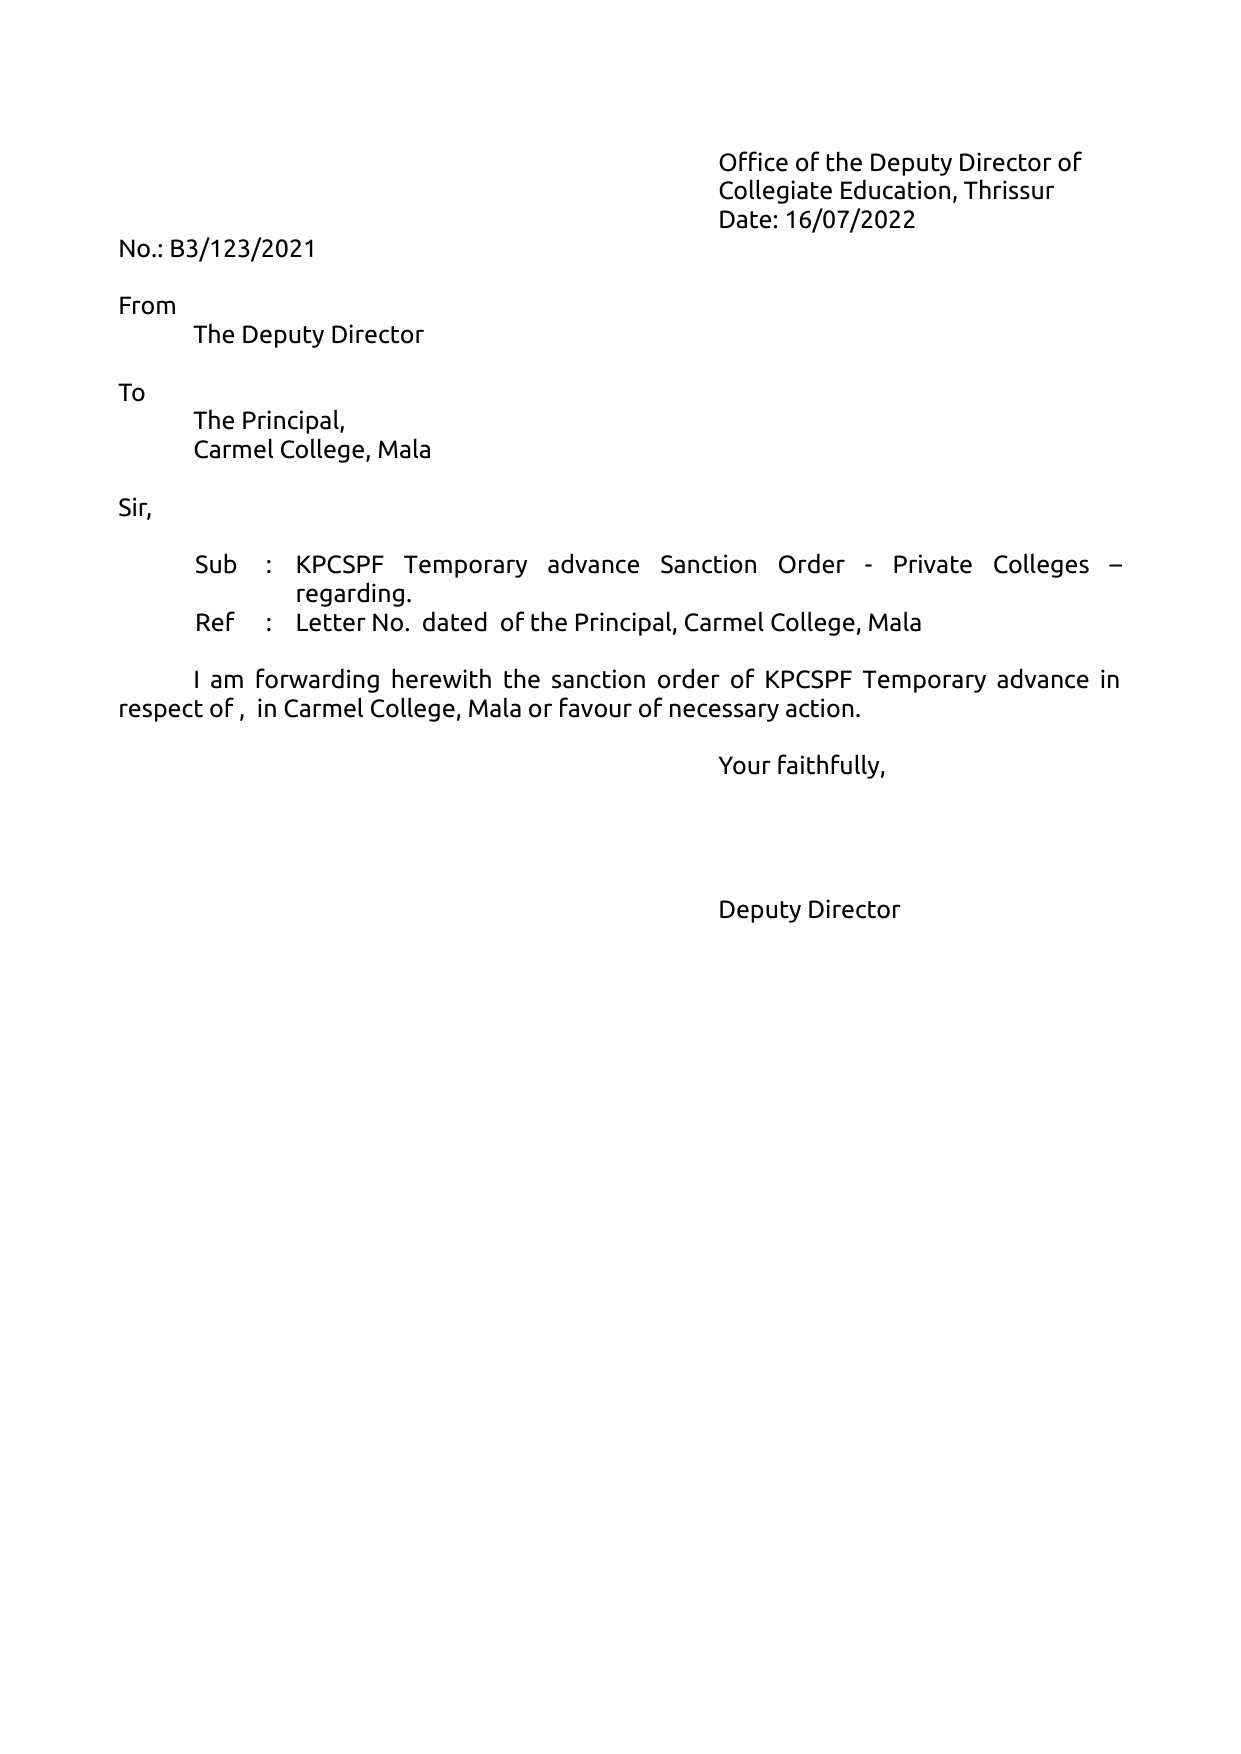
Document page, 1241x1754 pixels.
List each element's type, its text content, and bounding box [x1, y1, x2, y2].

text The Deputy Director [118, 319, 1122, 348]
text Sir, [118, 492, 1122, 521]
text Your faithfully, [643, 751, 1122, 779]
text Date: 16/07/2022 [643, 204, 1122, 233]
text I am forwarding herewith the sanction order of KPCSPF Temporary advance in respect of , in Carmel College, Mala or favour of necessary action. [118, 664, 1122, 722]
text Carmel College, Mala [118, 434, 1122, 463]
text The Principal, [118, 406, 1122, 434]
text Collegiate Education, Thrissur [643, 176, 1122, 204]
text Office of the Deputy Director of [718, 147, 1122, 176]
text To [118, 377, 1122, 406]
text No.: B3/123/2021 [118, 233, 1122, 262]
text Sub : KPCSPF Temporary advance Sanction Order - Private Colleges – regarding. [195, 549, 1122, 607]
text From [118, 291, 1122, 319]
text Ref : Letter No. dated of the Principal, Carmel College, Mala [195, 607, 1122, 636]
text Deputy Director [643, 894, 1122, 923]
